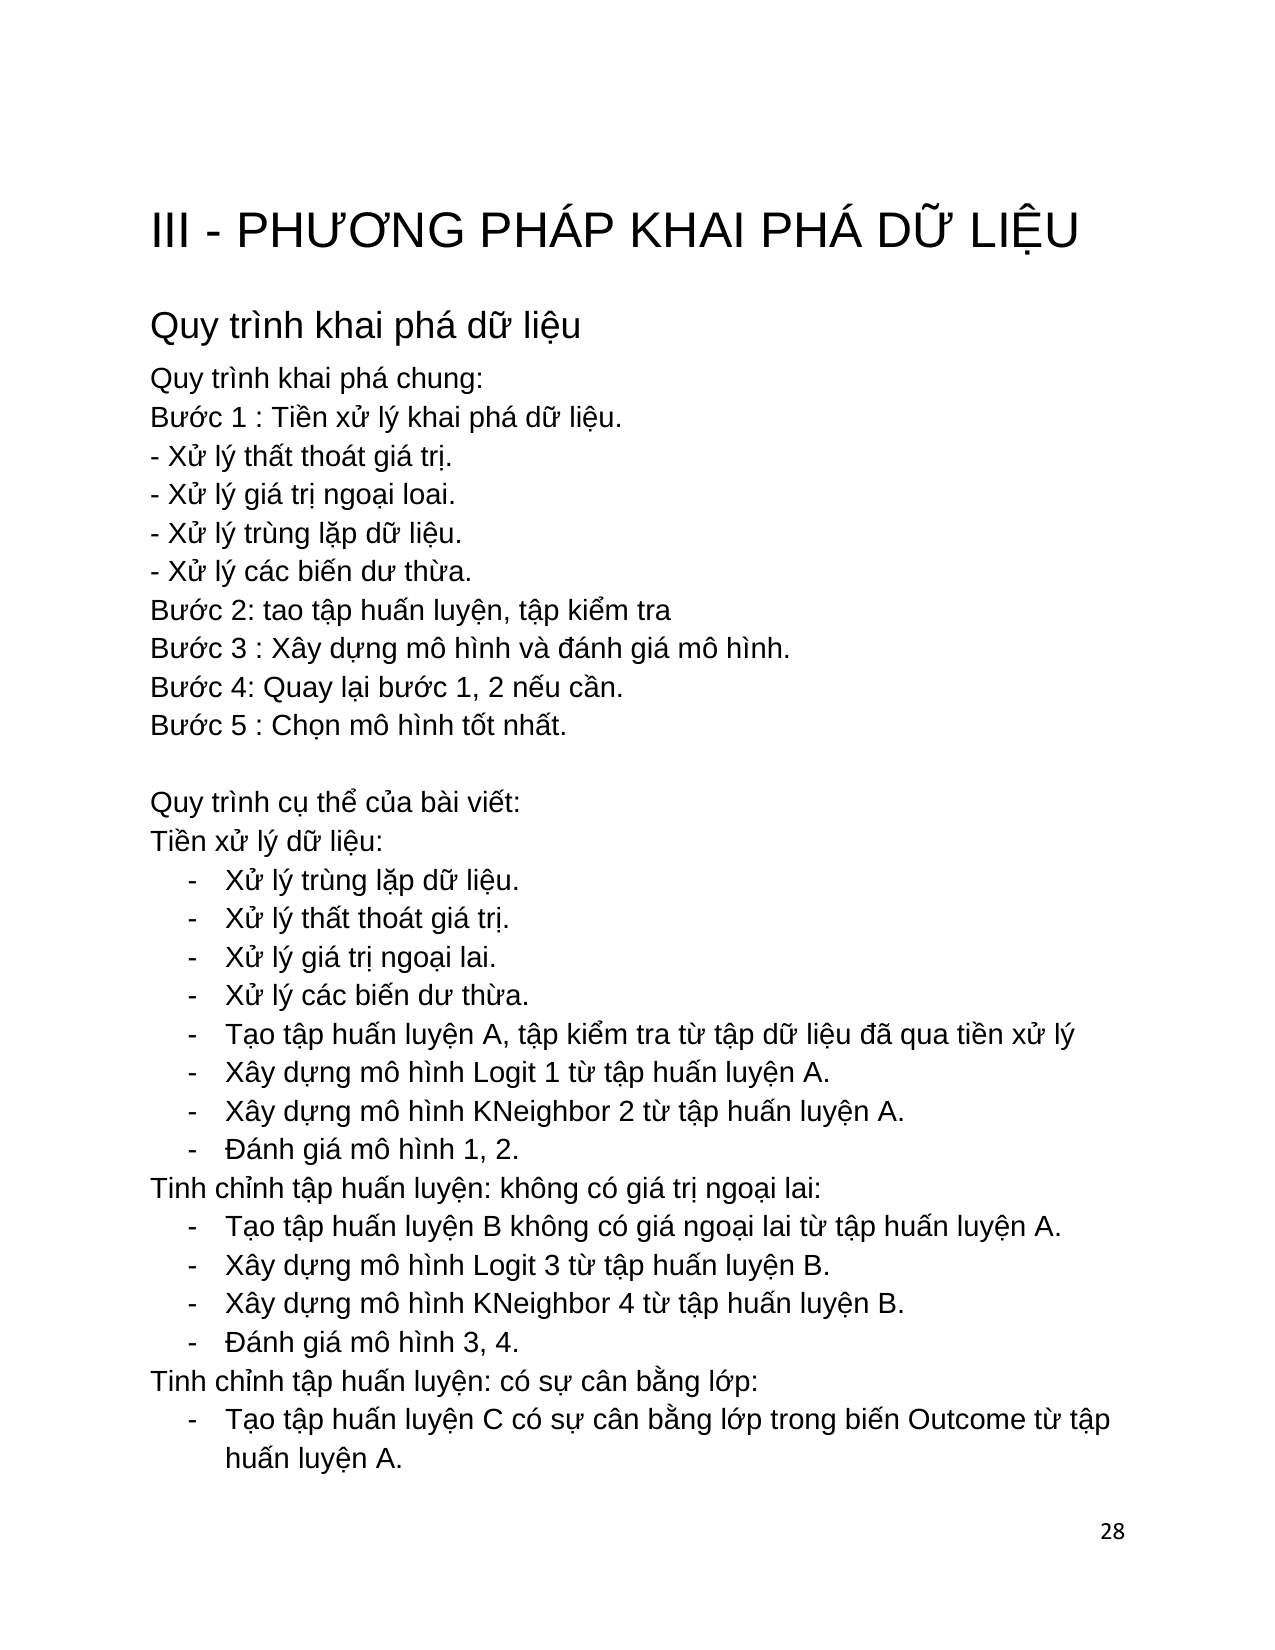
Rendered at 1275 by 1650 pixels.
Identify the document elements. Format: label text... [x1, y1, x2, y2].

text Bước 5 : Chọn mô hình tốt nhất. [150, 708, 1125, 742]
list Tạo tập huấn luyện B không có giá ngoại lai từ tập huấn luyện A. [187, 1209, 1125, 1243]
text Bước 4: Quay lại bước 1, 2 nếu cần. [150, 670, 1125, 703]
list Tạo tập huấn luyện A, tập kiểm tra từ tập dữ liệu đã qua tiền xử lý [187, 1017, 1125, 1050]
text - Xử lý thất thoát giá trị. [150, 438, 1125, 472]
text - Xử lý các biến dư thừa. [150, 554, 1125, 588]
list Xây dựng mô hình KNeighbor 4 từ tập huấn luyện B. [187, 1286, 1125, 1320]
text Tinh chỉnh tập huấn luyện: không có giá trị ngoại lai: [150, 1171, 1125, 1204]
list Xây dựng mô hình Logit 3 từ tập huấn luyện B. [187, 1248, 1125, 1281]
text - Xử lý giá trị ngoại loai. [150, 477, 1125, 511]
list Xây dựng mô hình Logit 1 từ tập huấn luyện A. [187, 1055, 1125, 1089]
list Xử lý thất thoát giá trị. [187, 901, 1125, 934]
list Đánh giá mô hình 1, 2. [187, 1132, 1125, 1166]
subtitle Quy trình khai phá dữ liệu [150, 303, 1125, 347]
text Bước 3 : Xây dựng mô hình và đánh giá mô hình. [150, 631, 1125, 665]
text Tinh chỉnh tập huấn luyện: có sự cân bằng lớp: [150, 1363, 1125, 1397]
text Quy trình khai phá chung: [150, 361, 1125, 395]
text - Xử lý trùng lặp dữ liệu. [150, 516, 1125, 549]
list Đánh giá mô hình 3, 4. [187, 1325, 1125, 1358]
list Xử lý giá trị ngoại lai. [187, 939, 1125, 973]
list Xử lý các biến dư thừa. [187, 978, 1125, 1012]
text Quy trình cụ thể của bài viết: [150, 785, 1125, 819]
text Bước 1 : Tiền xử lý khai phá dữ liệu. [150, 400, 1125, 433]
subtitle III - PHƯƠNG PHÁP KHAI PHÁ DỮ LIỆU [150, 200, 1125, 257]
text Bước 2: tao tập huấn luyện, tập kiểm tra [150, 593, 1125, 626]
list Tạo tập huấn luyện C có sự cân bằng lớp trong biến Outcome từ tập huấn luyện A. [187, 1402, 1125, 1474]
list Xây dựng mô hình KNeighbor 2 từ tập huấn luyện A. [187, 1094, 1125, 1127]
text Tiền xử lý dữ liệu: [150, 824, 1125, 857]
list Xử lý trùng lặp dữ liệu. [187, 862, 1125, 896]
